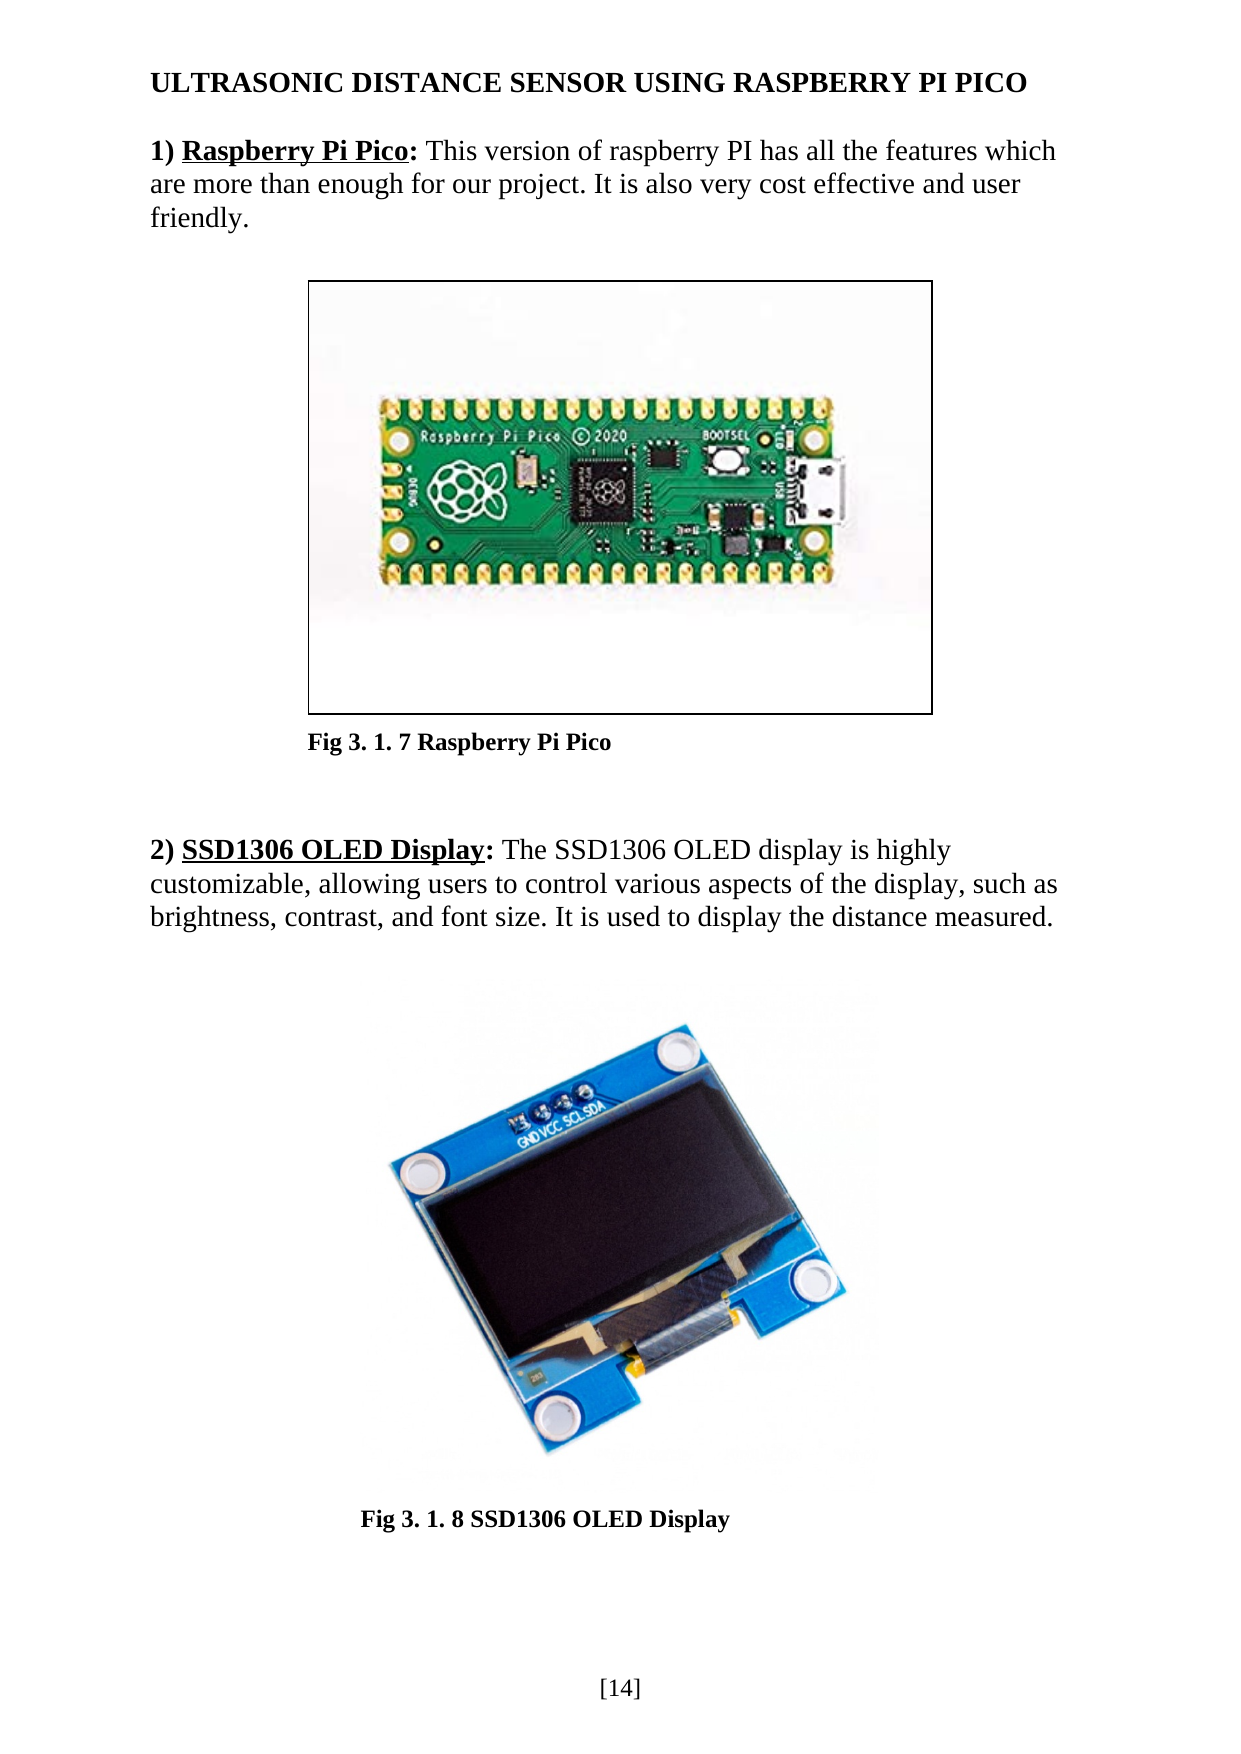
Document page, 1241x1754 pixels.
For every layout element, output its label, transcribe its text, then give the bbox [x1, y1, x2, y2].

text 2) SSD1306 OLED Display: The SSD1306 OLED display is highly customizable, allowing users to control various aspects of the display, such as brightness, contrast, and font size. It is used to display the distance measured. [150, 832, 1090, 933]
picture [309, 282, 931, 713]
picture [360, 976, 880, 1495]
text 1) Raspberry Pi Pico: This version of raspberry PI has all the features which are more than enough for our project. It is also very cost effective and user friendly. [150, 133, 1090, 233]
text ULTRASONIC DISTANCE SENSOR USING RASPBERRY PI PICO [150, 66, 1090, 99]
